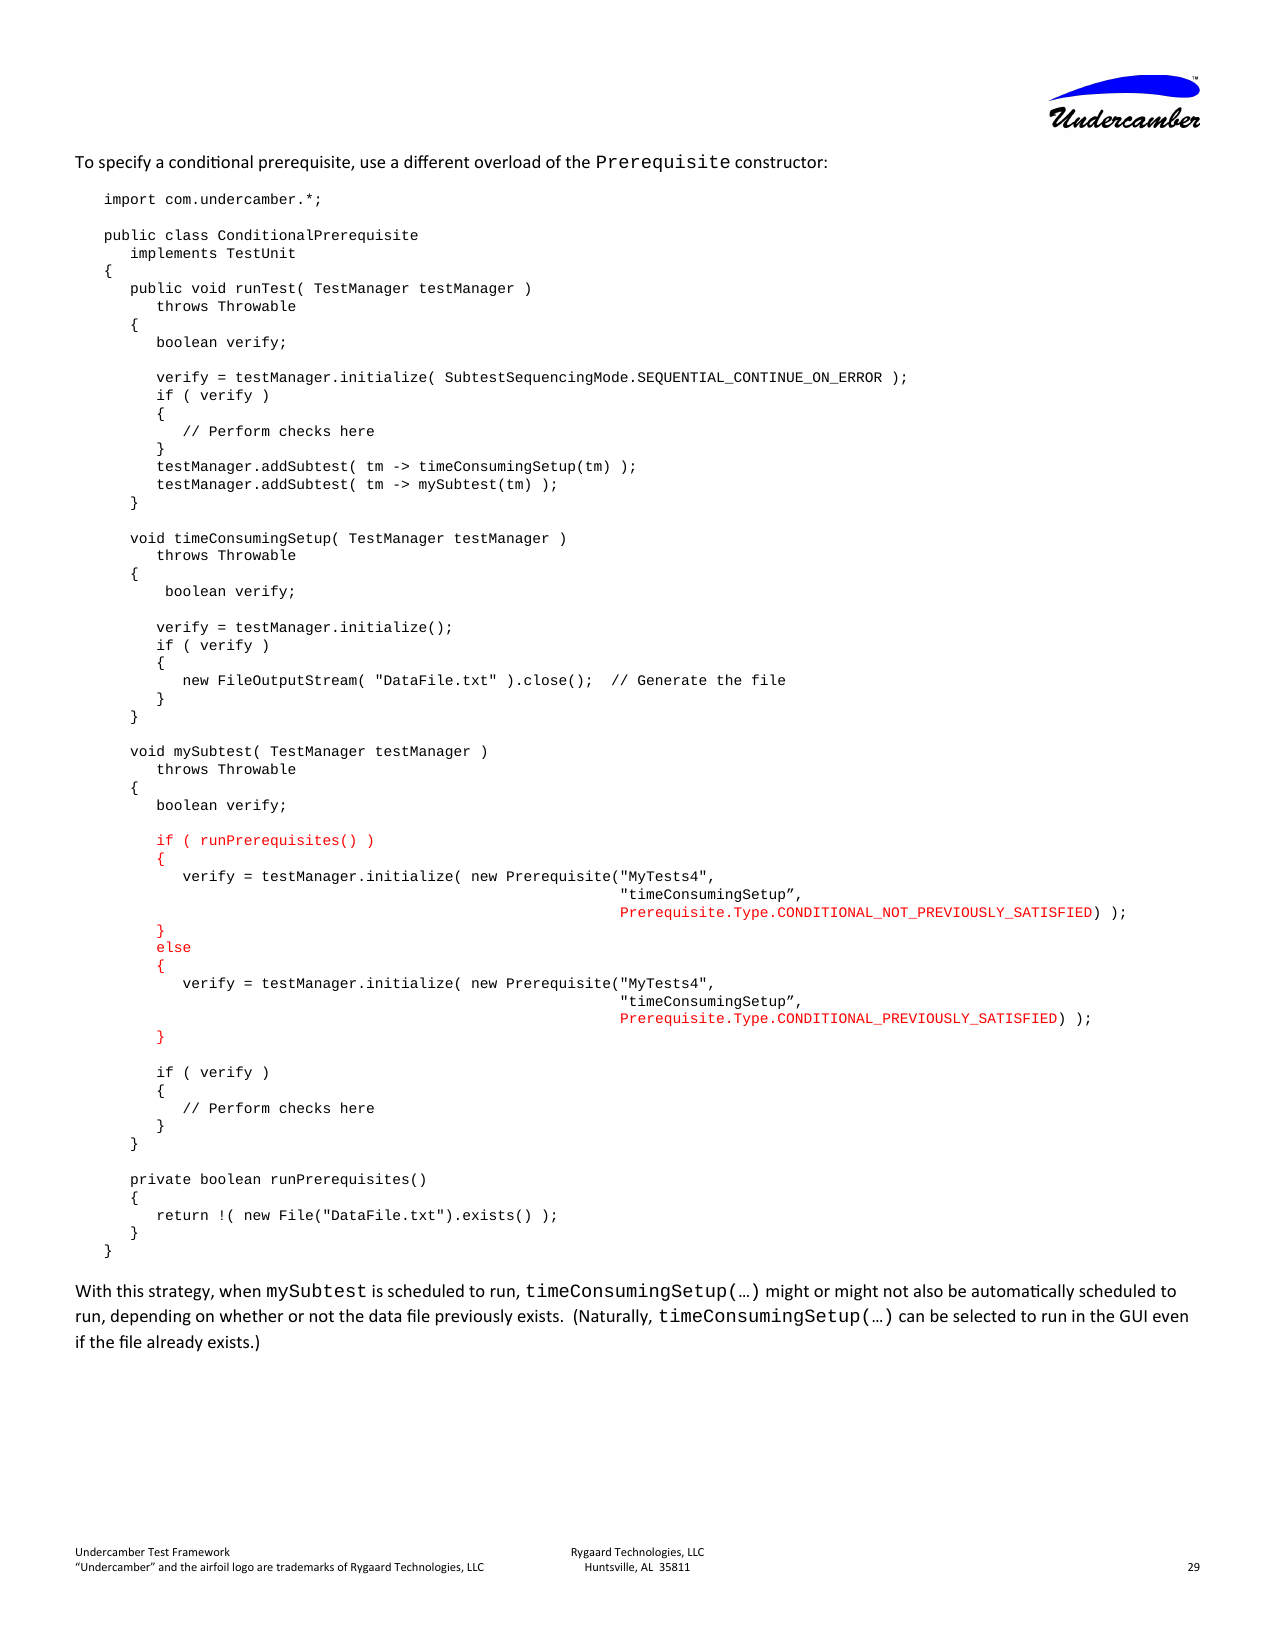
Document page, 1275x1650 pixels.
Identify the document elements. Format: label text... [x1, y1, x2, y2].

text verify = testManager.initialize( SubtestSequencingMode.SEQUENTIAL_CONTINUE_ON_ERROR ); [103, 371, 1200, 387]
text return !( new File("DataFile.txt").exists() ); [103, 1208, 1200, 1224]
text { [103, 566, 1200, 583]
text throws Throwable [103, 299, 1200, 316]
text To specify a conditional prerequisite, use a different overload of the Prerequisite constructor: [75, 150, 1200, 174]
text else [103, 941, 1200, 957]
text With this strategy, when mySubtest is scheduled to run, timeConsumingSetup(…) might or might not also be automatically scheduled to run, depending on whether or not the data file previously exists. (Naturally, timeConsumingSetup(…) can be selected to run in the GUI even if the file already exists.) [75, 1279, 1200, 1353]
text } [103, 1029, 1200, 1046]
text } [103, 709, 1200, 726]
text Prerequisite.Type.CONDITIONAL_NOT_PREVIOUSLY_SATISFIED) ); [103, 905, 1200, 921]
text public void runTest( TestManager testManager ) [103, 281, 1200, 298]
text import com.undercamber.*; [103, 192, 1200, 209]
text verify = testManager.initialize(); [103, 620, 1200, 636]
text } [103, 1136, 1200, 1153]
text boolean verify; [103, 335, 1200, 351]
text { [103, 406, 1200, 423]
text verify = testManager.initialize( new Prerequisite("MyTests4", [103, 869, 1200, 886]
text public class ConditionalPrerequisite [103, 228, 1200, 244]
text // Perform checks here [103, 424, 1200, 441]
text verify = testManager.initialize( new Prerequisite("MyTests4", [103, 976, 1200, 993]
text { [103, 264, 1200, 280]
text } [103, 923, 1200, 939]
text } [103, 1243, 1200, 1260]
text { [103, 317, 1200, 334]
text { [103, 1190, 1200, 1206]
text } [103, 495, 1200, 512]
text boolean verify; [103, 584, 1200, 601]
text { [103, 958, 1200, 975]
text implements TestUnit [103, 246, 1200, 262]
text testManager.addSubtest( tm -> timeConsumingSetup(tm) ); [103, 459, 1200, 476]
text if ( verify ) [103, 638, 1200, 654]
text testManager.addSubtest( tm -> mySubtest(tm) ); [103, 477, 1200, 494]
text if ( runPrerequisites() ) [103, 834, 1200, 850]
text void mySubtest( TestManager testManager ) [103, 744, 1200, 761]
text throws Throwable [103, 549, 1200, 565]
picture [1048, 75, 1200, 137]
text void timeConsumingSetup( TestManager testManager ) [103, 531, 1200, 547]
text { [103, 656, 1200, 672]
text new FileOutputStream( "DataFile.txt" ).close(); // Generate the file [103, 673, 1200, 690]
text } [103, 1119, 1200, 1135]
text private boolean runPrerequisites() [103, 1172, 1200, 1189]
text if ( verify ) [103, 1065, 1200, 1082]
text "timeConsumingSetup”, [103, 994, 1200, 1011]
text { [103, 780, 1200, 797]
text { [103, 851, 1200, 868]
text boolean verify; [103, 798, 1200, 814]
text "timeConsumingSetup”, [103, 887, 1200, 904]
text Prerequisite.Type.CONDITIONAL_PREVIOUSLY_SATISFIED) ); [103, 1012, 1200, 1028]
text throws Throwable [103, 762, 1200, 779]
text // Perform checks here [103, 1101, 1200, 1117]
text } [103, 691, 1200, 708]
text } [103, 442, 1200, 458]
text { [103, 1083, 1200, 1099]
text if ( verify ) [103, 388, 1200, 405]
text } [103, 1226, 1200, 1242]
